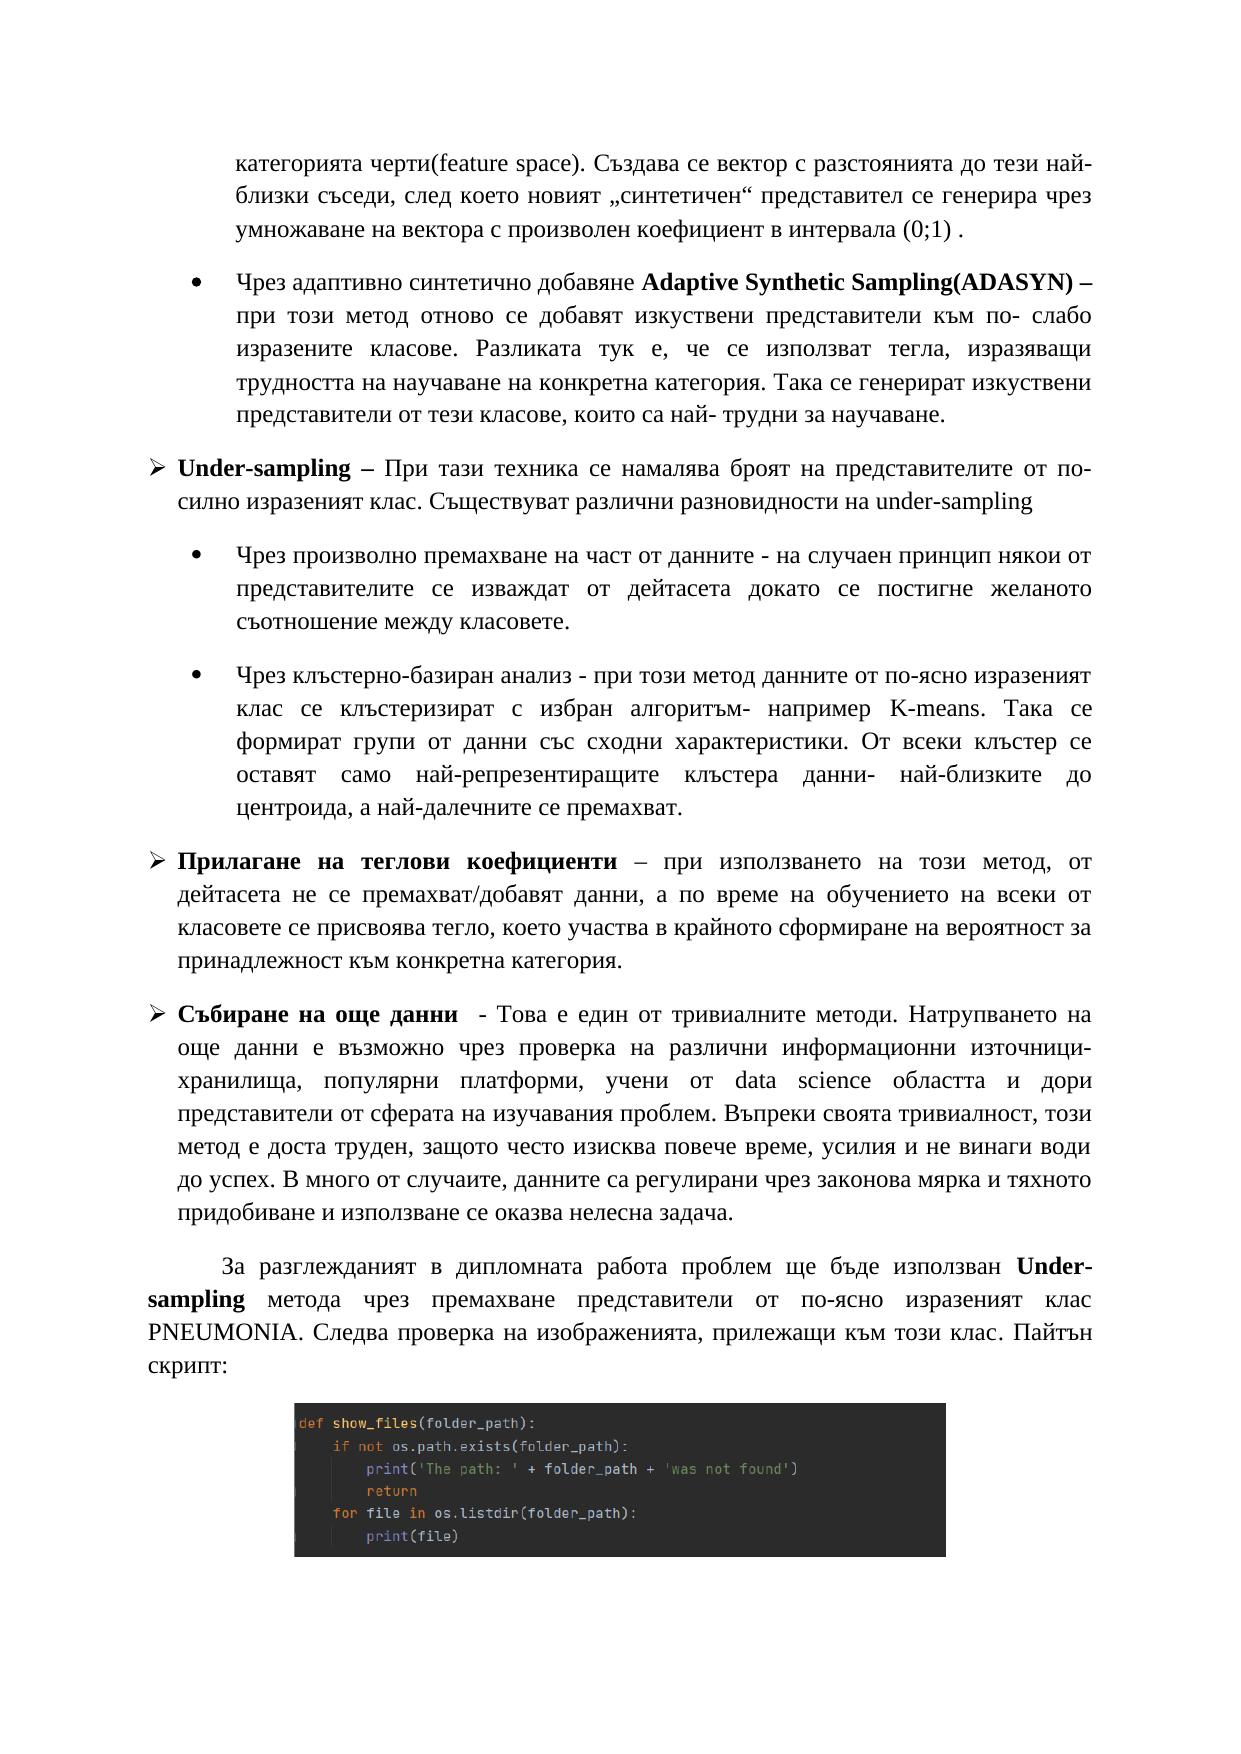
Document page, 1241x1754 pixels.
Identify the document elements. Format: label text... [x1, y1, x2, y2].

list Under-sampling – При тази техника се намалява броят на представителите от по- силно изразеният клас. Съществуват различни разновидности на under-sampling [148, 453, 1093, 515]
list Чрез произволно премахване на част от данните - на случаен принцип някои от представителите се изваждат от дейтасета докато се постигне желаното съотношение между класовете. [192, 540, 1093, 635]
list Чрез адаптивно синтетично добавяне Adaptive Synthetic Sampling(ADASYN) – при този метод отново се добавят изкуствени представители към по- слабо изразените класове. Разликата тук е, че се използват тегла, изразяващи трудността на научаване на конкретна категория. Така се генерират изкуствени представители от тези класове, които са най- трудни за научаване. [192, 267, 1093, 428]
text За разглежданият в дипломната работа проблем ще бъде използван Under-sampling метода чрез премахване представители от по-ясно изразеният клас PNEUMONIA. Следва проверка на изображенията, прилежащи към този клас. Пайтън скрипт: [148, 1251, 1093, 1379]
list Прилагане на теглови коефициенти – при използването на този метод, от дейтасета не се премахват/добавят данни, а по време на обучението на всеки от класовете се присвоява тегло, което участва в крайното сформиране на вероятност за принадлежност към конкретна категория. [148, 846, 1093, 974]
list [198, 148, 1093, 242]
picture [294, 1403, 946, 1557]
list Събиране на още данни - Това е един от тривиалните методи. Натрупването на още данни е възможно чрез проверка на различни информационни източници- хранилища, популярни платформи, учени от data science областта и дори представители от сферата на изучавания проблем. Въпреки своята тривиалност, този метод е доста труден, защото често изисква повече време, усилия и не винаги води до успех. В много от случаите, данните са регулирани чрез законова мярка и тяхното придобиване и използване се оказва нелесна задача. [148, 999, 1093, 1226]
list Чрез клъстерно-базиран анализ - при този метод данните от по-ясно изразеният клас се клъстеризират с избран алгоритъм- например K-means. Така се формират групи от данни със сходни характеристики. От всеки клъстер се оставят само най-репрезентиращите клъстера данни- най-близките до центроида, а най-далечните се премахват. [192, 660, 1093, 821]
